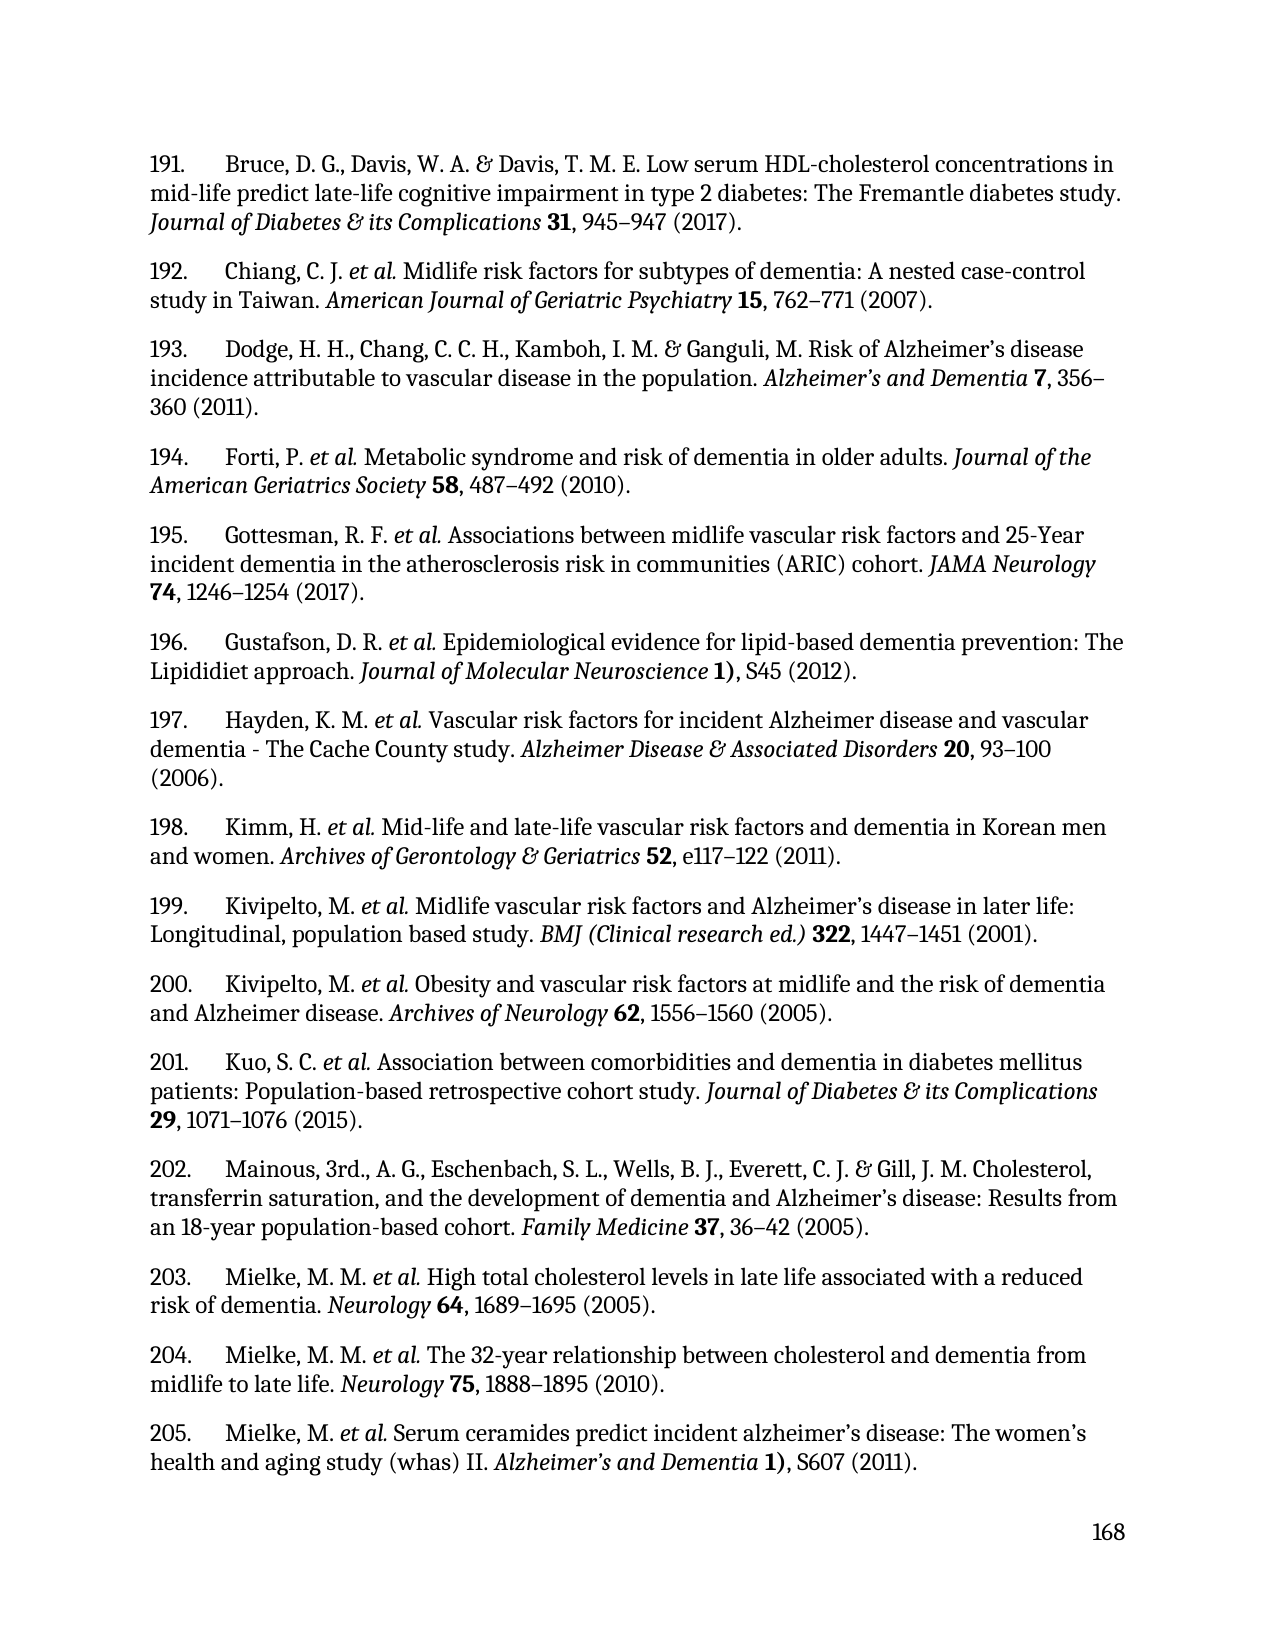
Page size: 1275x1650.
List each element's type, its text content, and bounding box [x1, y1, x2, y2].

text 196. Gustafson, D. R. et al. Epidemiological evidence for lipid-based dementia prevention: The Lipididiet approach. Journal of Molecular Neuroscience 1), S45 (2012). [150, 628, 1125, 685]
text 201. Kuo, S. C. et al. Association between comorbidities and dementia in diabetes mellitus patients: Population-based retrospective cohort study. Journal of Diabetes & its Complications 29, 1071–1076 (2015). [150, 1048, 1125, 1134]
text 194. Forti, P. et al. Metabolic syndrome and risk of dementia in older adults. Journal of the American Geriatrics Society 58, 487–492 (2010). [150, 442, 1125, 500]
text 193. Dodge, H. H., Chang, C. C. H., Kamboh, I. M. & Ganguli, M. Risk of Alzheimer’s disease incidence attributable to vascular disease in the population. Alzheimer’s and Dementia 7, 356–360 (2011). [150, 335, 1125, 422]
text 202. Mainous, 3rd., A. G., Eschenbach, S. L., Wells, B. J., Everett, C. J. & Gill, J. M. Cholesterol, transferrin saturation, and the development of dementia and Alzheimer’s disease: Results from an 18-year population-based cohort. Family Medicine 37, 36–42 (2005). [150, 1155, 1125, 1242]
text 191. Bruce, D. G., Davis, W. A. & Davis, T. M. E. Low serum HDL-cholesterol concentrations in mid-life predict late-life cognitive impairment in type 2 diabetes: The Fremantle diabetes study. Journal of Diabetes & its Complications 31, 945–947 (2017). [150, 150, 1125, 236]
text 195. Gottesman, R. F. et al. Associations between midlife vascular risk factors and 25-Year incident dementia in the atherosclerosis risk in communities (ARIC) cohort. JAMA Neurology 74, 1246–1254 (2017). [150, 521, 1125, 607]
text 192. Chiang, C. J. et al. Midlife risk factors for subtypes of dementia: A nested case-control study in Taiwan. American Journal of Geriatric Psychiatry 15, 762–771 (2007). [150, 257, 1125, 314]
text 199. Kivipelto, M. et al. Midlife vascular risk factors and Alzheimer’s disease in later life: Longitudinal, population based study. BMJ (Clinical research ed.) 322, 1447–1451 (2001). [150, 892, 1125, 949]
text 205. Mielke, M. et al. Serum ceramides predict incident alzheimer’s disease: The women’s health and aging study (whas) II. Alzheimer’s and Dementia 1), S607 (2011). [150, 1419, 1125, 1477]
text 200. Kivipelto, M. et al. Obesity and vascular risk factors at midlife and the risk of dementia and Alzheimer disease. Archives of Neurology 62, 1556–1560 (2005). [150, 970, 1125, 1027]
text 197. Hayden, K. M. et al. Vascular risk factors for incident Alzheimer disease and vascular dementia - The Cache County study. Alzheimer Disease & Associated Disorders 20, 93–100 (2006). [150, 706, 1125, 792]
text 198. Kimm, H. et al. Mid-life and late-life vascular risk factors and dementia in Korean men and women. Archives of Gerontology & Geriatrics 52, e117–122 (2011). [150, 813, 1125, 871]
text 203. Mielke, M. M. et al. High total cholesterol levels in late life associated with a reduced risk of dementia. Neurology 64, 1689–1695 (2005). [150, 1262, 1125, 1320]
text 204. Mielke, M. M. et al. The 32-year relationship between cholesterol and dementia from midlife to late life. Neurology 75, 1888–1895 (2010). [150, 1341, 1125, 1398]
